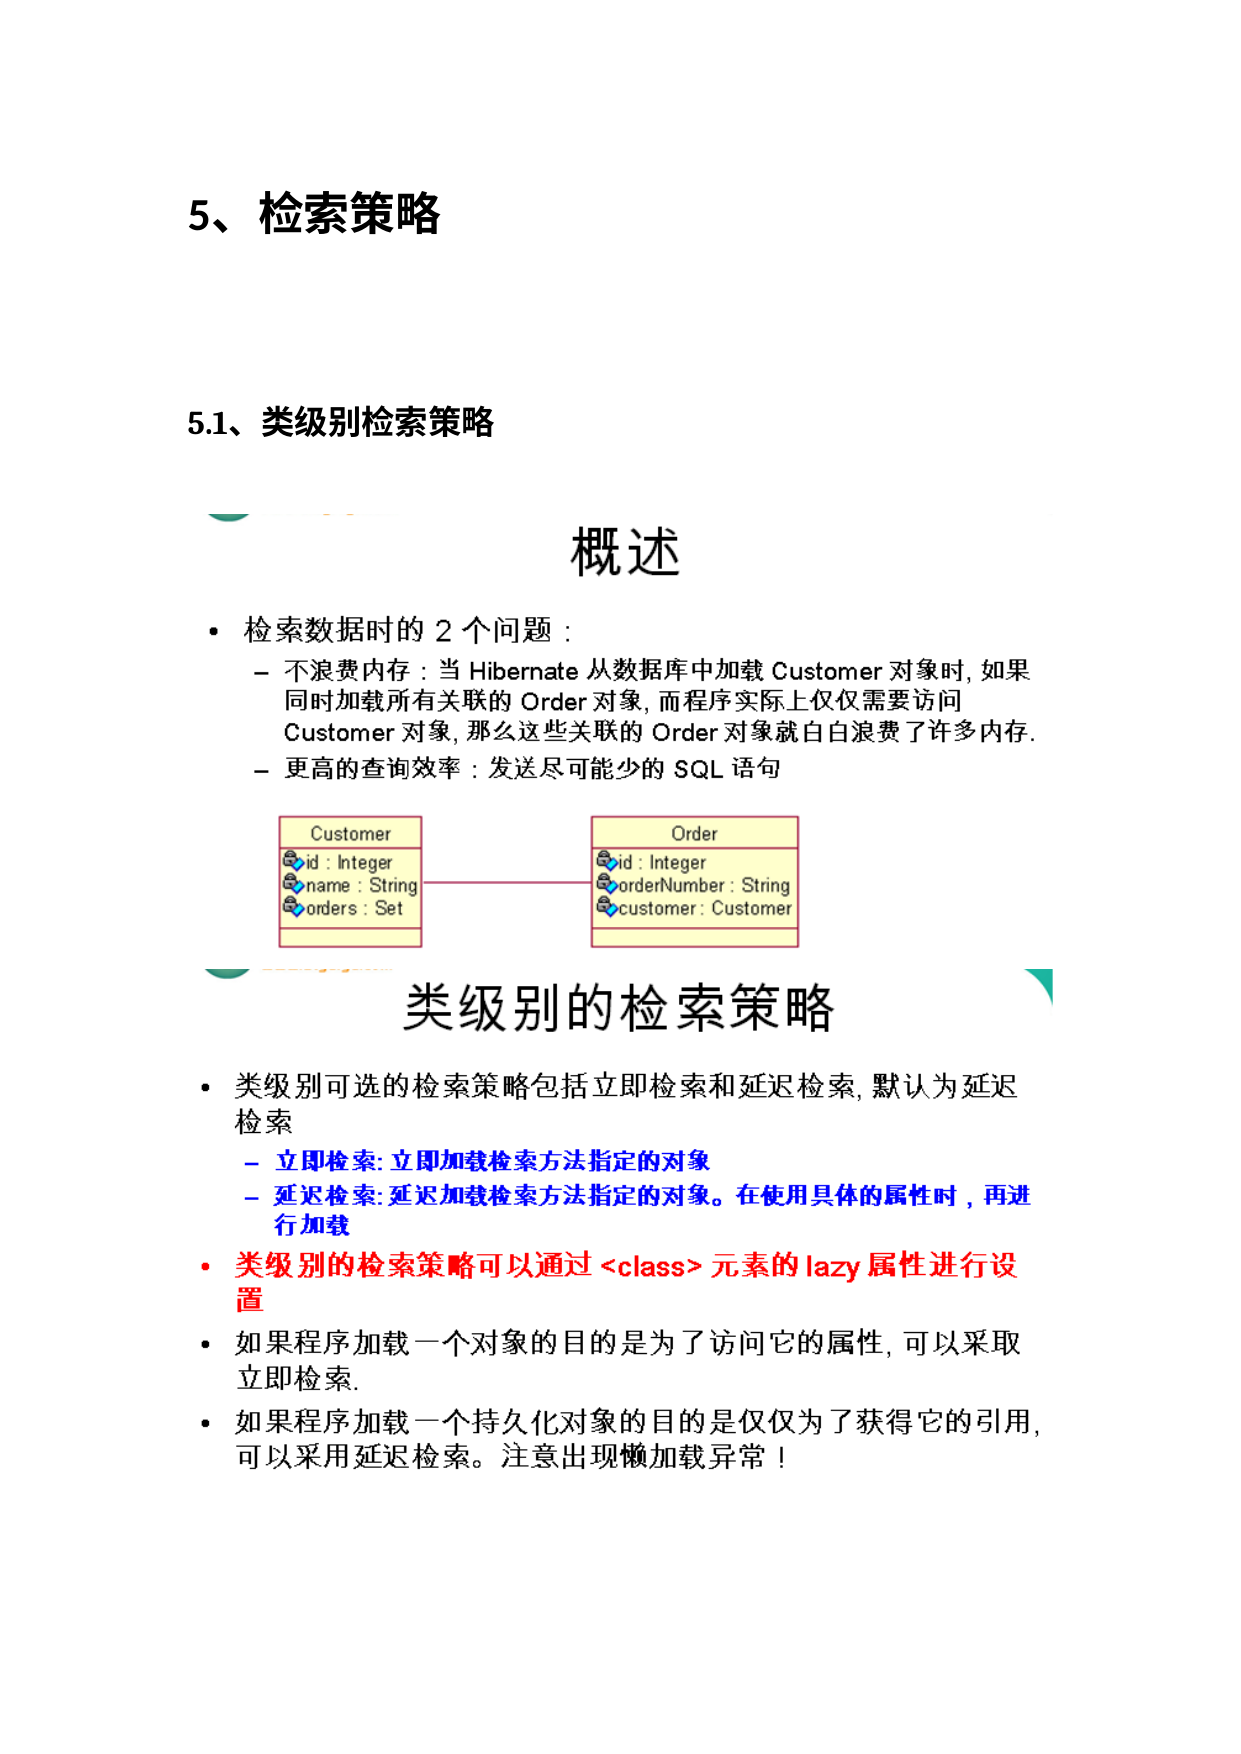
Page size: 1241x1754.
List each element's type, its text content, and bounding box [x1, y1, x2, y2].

picture [187, 969, 1053, 1479]
picture [187, 514, 1053, 958]
subtitle 检索策略 [187, 162, 1053, 259]
subtitle 5.1、类级别检索策略 [187, 387, 1053, 452]
